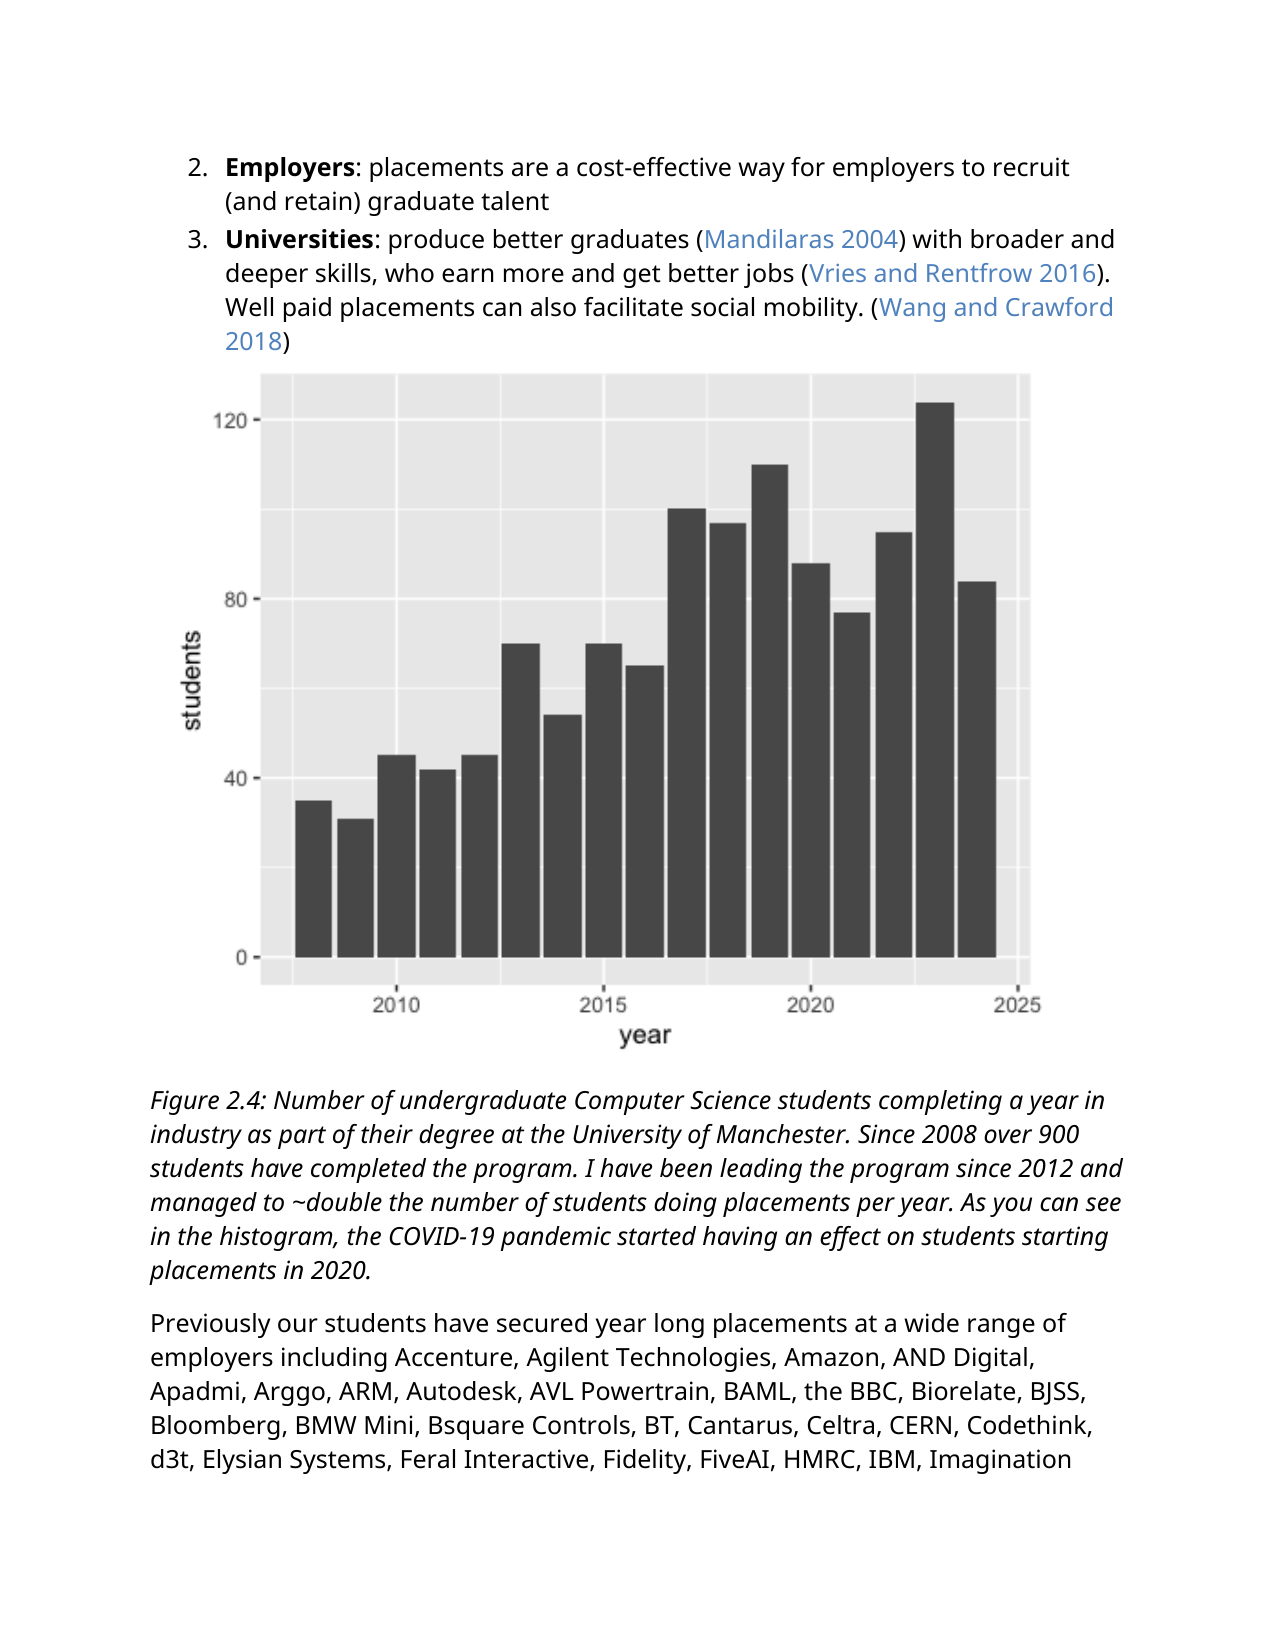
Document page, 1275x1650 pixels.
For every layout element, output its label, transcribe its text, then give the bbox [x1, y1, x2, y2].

text Figure 2.4: Number of undergraduate Computer Science students completing a year in industry as part of their degree at the University of Manchester. Since 2008 over 900 students have completed the program. I have been leading the program since 2012 and managed to ~double the number of students doing placements per year. As you can see in the histogram, the COVID-19 pandemic started having an effect on students starting placements in 2020. [150, 1083, 1125, 1287]
picture [168, 361, 1044, 1062]
list Employers: placements are a cost-effective way for employers to recruit (and retain) graduate talent [187, 150, 1125, 218]
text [150, 1306, 1125, 1476]
list Universities: produce better graduates (Mandilaras 2004) with broader and deeper skills, who earn more and get better jobs (Vries and Rentfrow 2016). Well paid placements can also facilitate social mobility. (Wang and Crawford 2018) [187, 222, 1125, 358]
